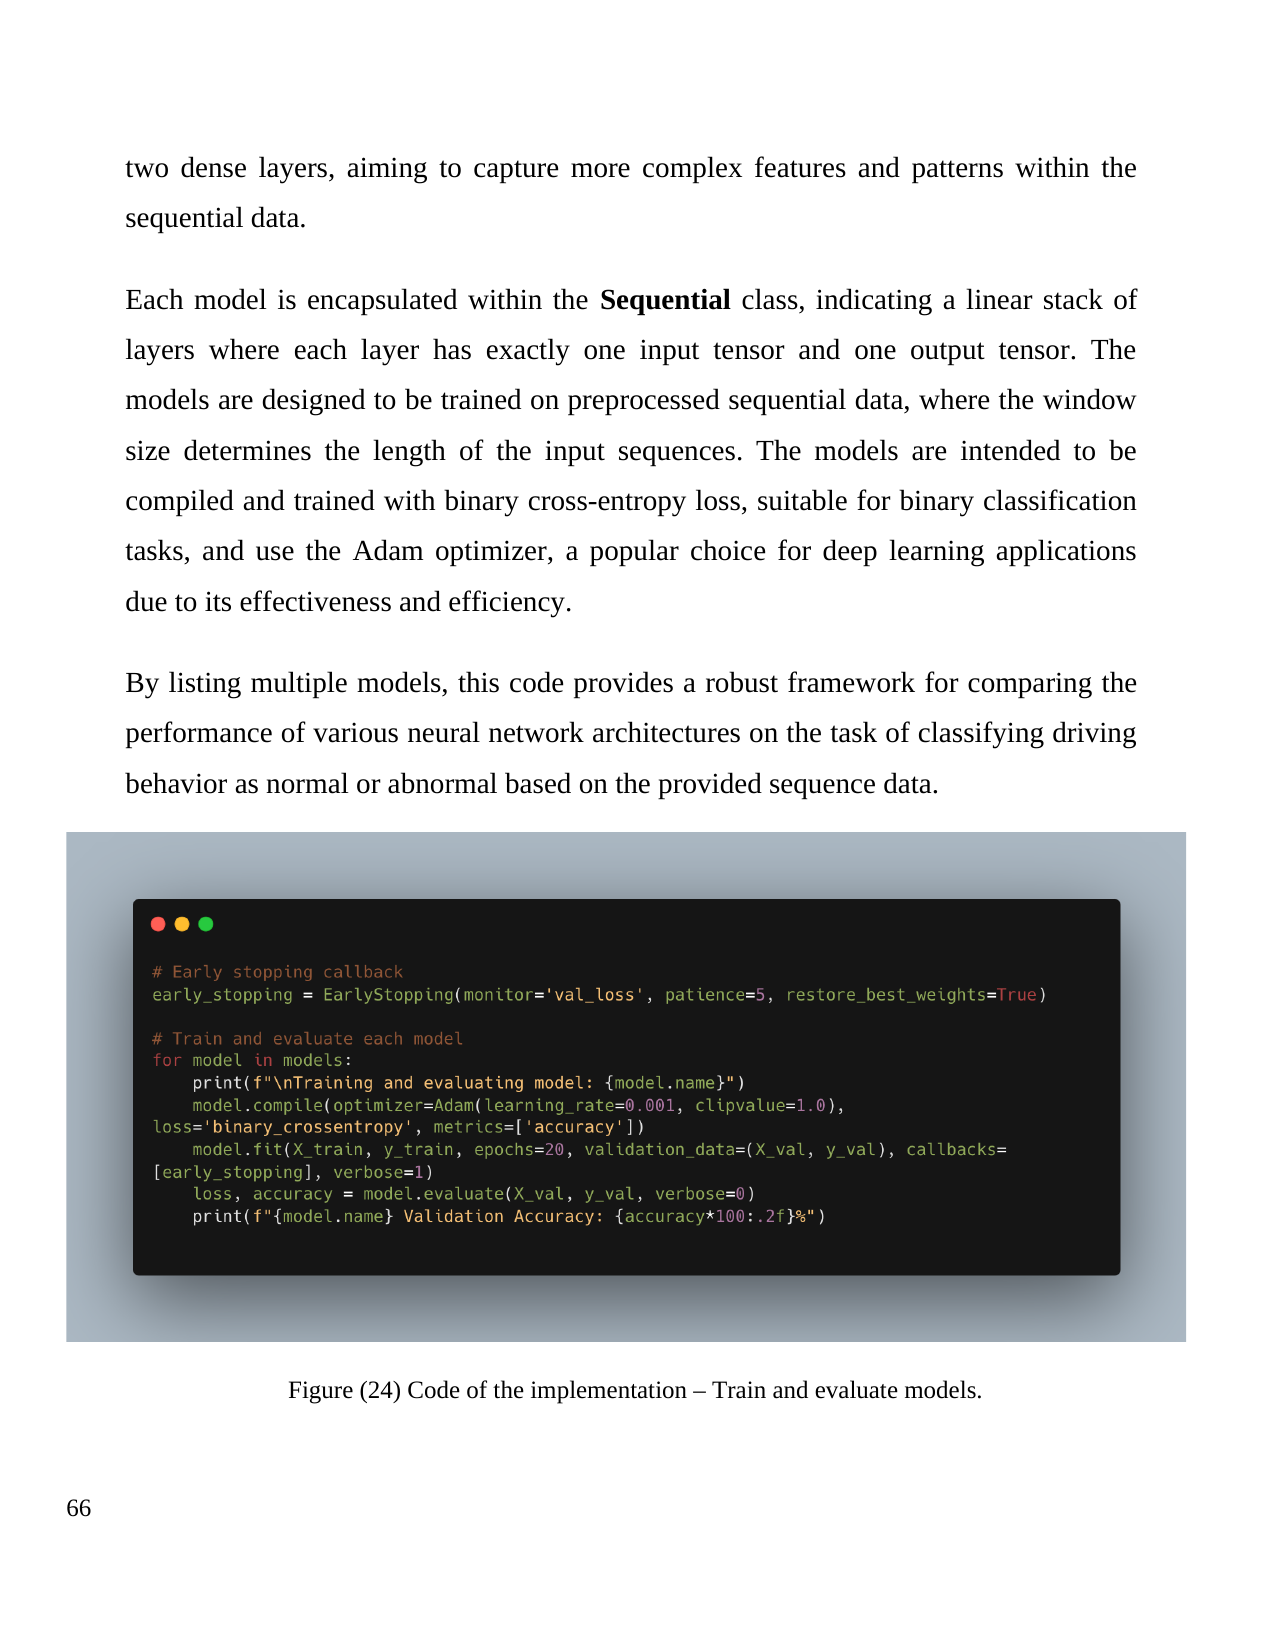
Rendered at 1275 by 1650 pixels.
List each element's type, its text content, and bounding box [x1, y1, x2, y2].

text Each model is encapsulated within the Sequential class, indicating a linear stack of layers where each layer has exactly one input tensor and one output tensor. The models are designed to be trained on preprocessed sequential data, where the window size determines the length of the input sequences. The models are intended to be compiled and trained with binary cross-entropy loss, suitable for binary classification tasks, and use the Adam optimizer, a popular choice for deep learning applications due to its effectiveness and efficiency. [125, 282, 1138, 617]
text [125, 150, 1138, 234]
text By listing multiple models, this code provides a robust framework for comparing the performance of various neural network architectures on the task of classifying driving behavior as normal or abnormal based on the provided sequence data. [125, 665, 1138, 799]
picture [66, 832, 1187, 1342]
text Figure (24) Code of the implementation – Train and evaluate models. [129, 1375, 1142, 1403]
